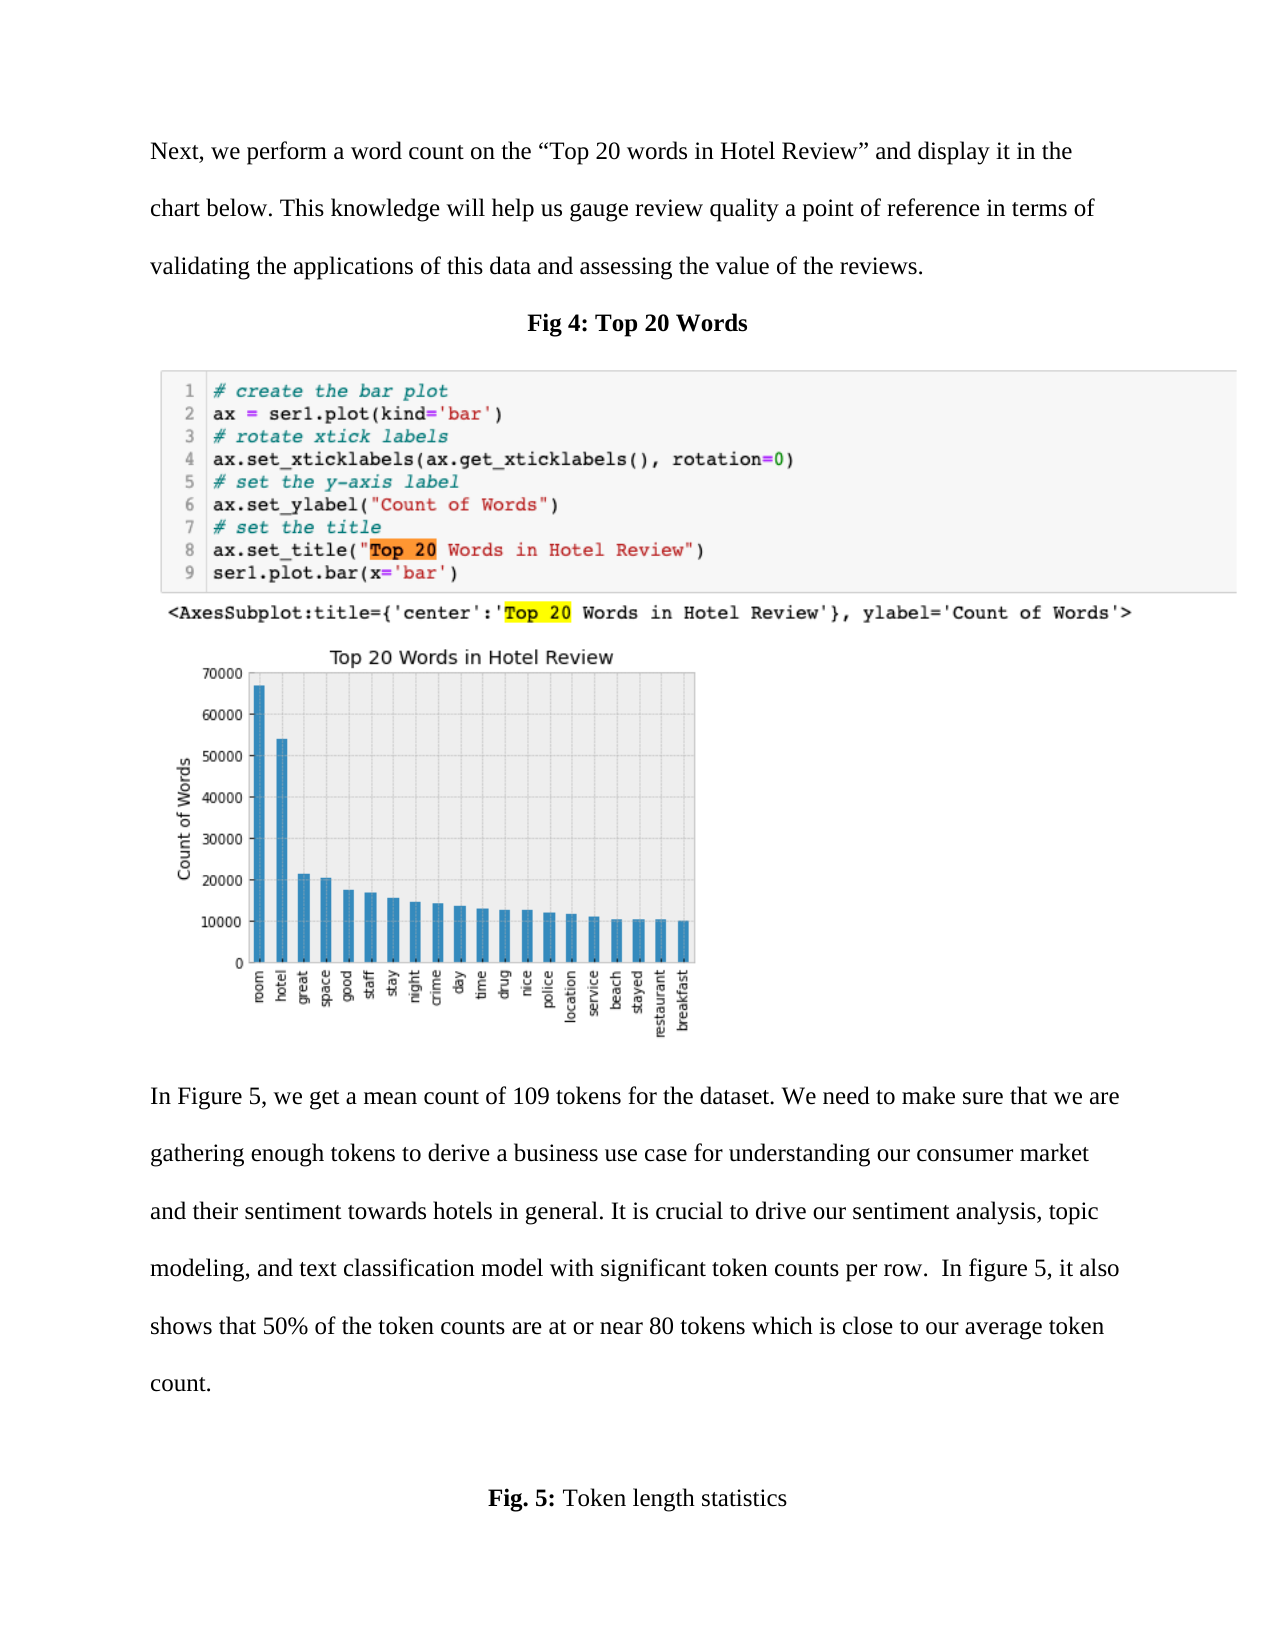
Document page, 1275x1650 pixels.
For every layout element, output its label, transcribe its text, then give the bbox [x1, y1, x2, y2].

text In Figure 5, we get a mean count of 109 tokens for the dataset. We need to make sure that we are gathering enough tokens to derive a business use case for understanding our consumer market and their sentiment towards hotels in general. It is crucial to drive our sentiment analysis, topic modeling, and text classification model with significant token counts per row. In figure 5, it also shows that 50% of the token counts are at or near 80 tokens which is close to our average token count. [150, 1081, 1125, 1397]
text Next, we perform a word count on the “Top 20 words in Hotel Review” and display it in the chart below. This knowledge will help us gauge review quality a point of reference in terms of validating the applications of this data and assessing the value of the reviews. [150, 136, 1125, 280]
text Fig. 5: Token length statistics [150, 1483, 1125, 1512]
text Fig 4: Top 20 Words [150, 308, 1125, 337]
picture [150, 366, 1237, 1053]
